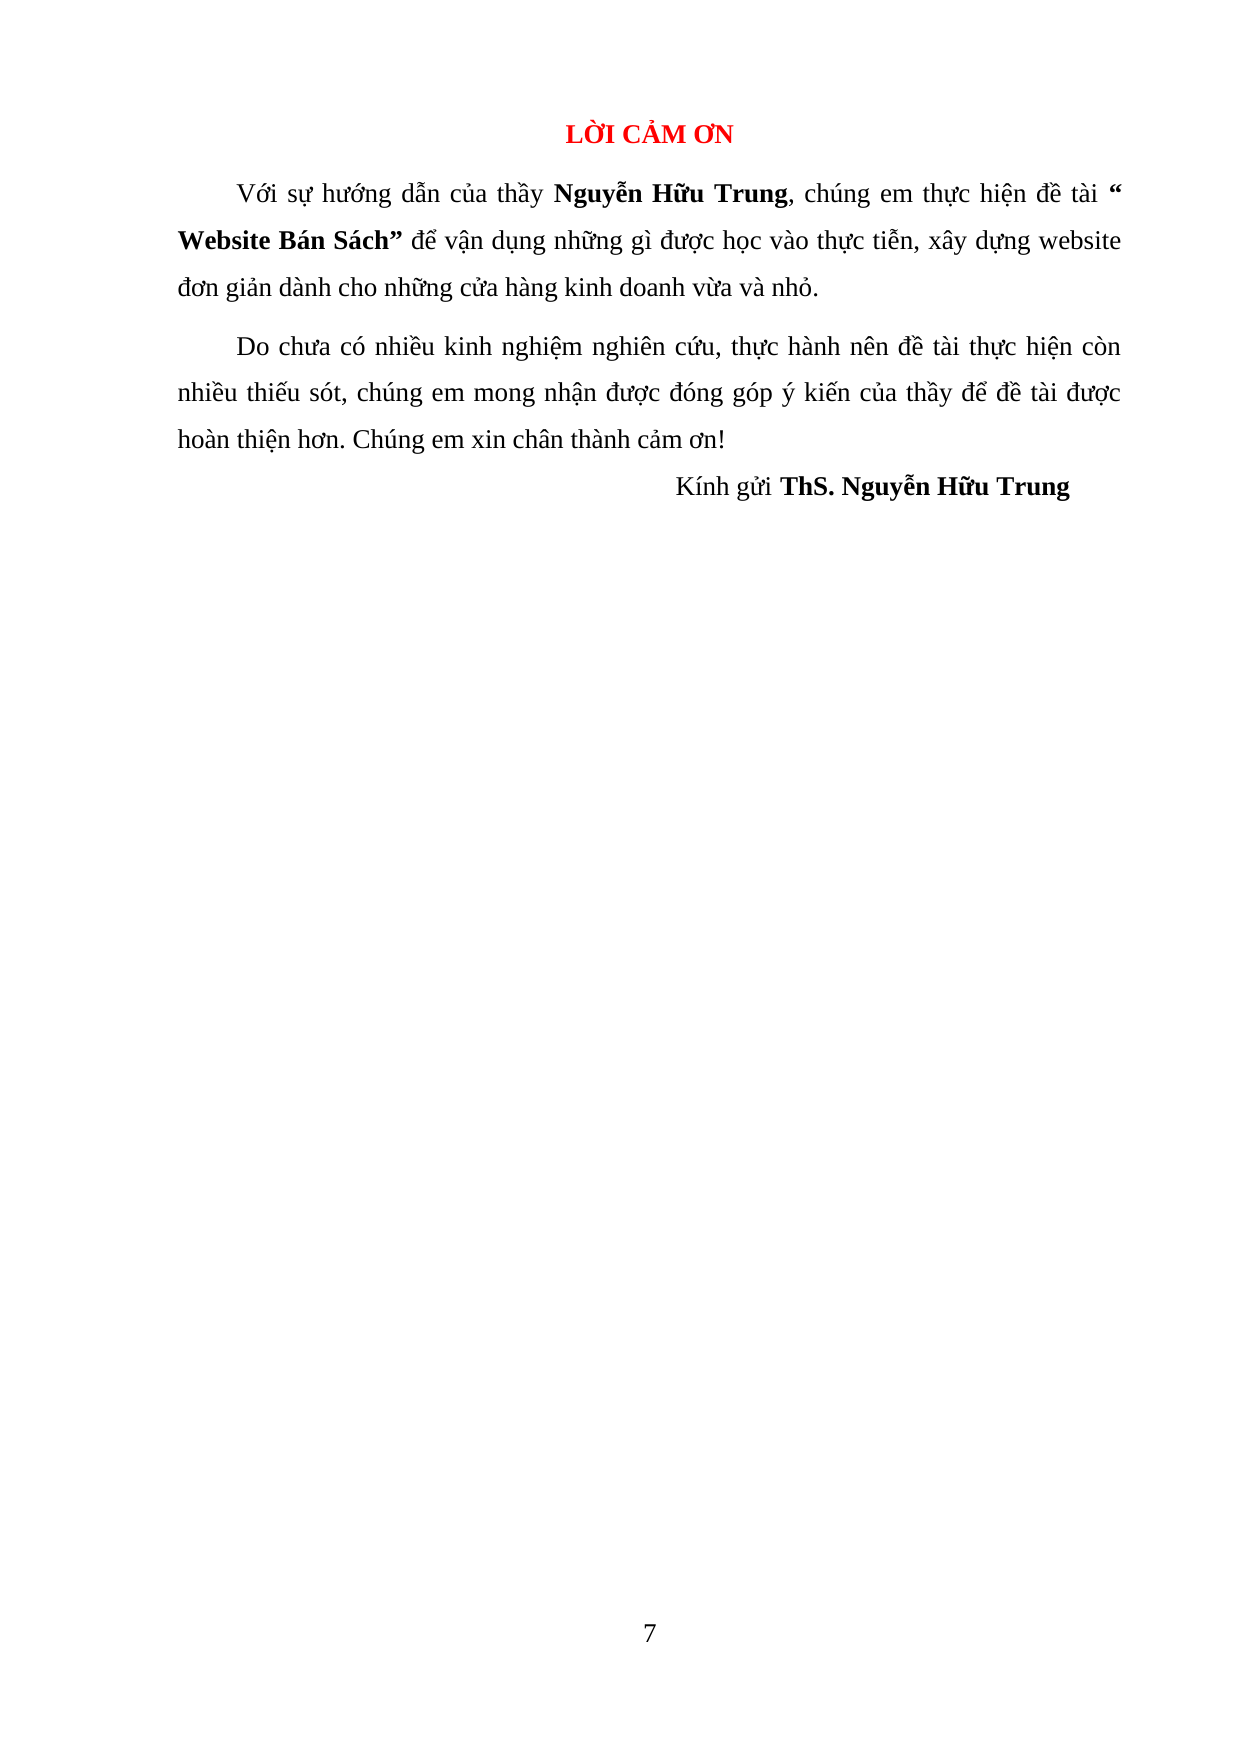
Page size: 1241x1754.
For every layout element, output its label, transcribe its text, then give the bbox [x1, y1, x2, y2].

subtitle LỜI CẢM ƠN [177, 118, 1122, 149]
text Kính gửi ThS. Nguyễn Hữu Trung [177, 470, 1122, 501]
text Với sự hướng dẫn của thầy Nguyễn Hữu Trung, chúng em thực hiện đề tài “ Website Bán Sách” để vận dụng những gì được học vào thực tiễn, xây dựng website đơn giản dành cho những cửa hàng kinh doanh vừa và nhỏ. [177, 177, 1122, 302]
text Do chưa có nhiều kinh nghiệm nghiên cứu, thực hành nên đề tài thực hiện còn nhiều thiếu sót, chúng em mong nhận được đóng góp ý kiến của thầy để đề tài được hoàn thiện hơn. Chúng em xin chân thành cảm ơn! [177, 330, 1122, 454]
